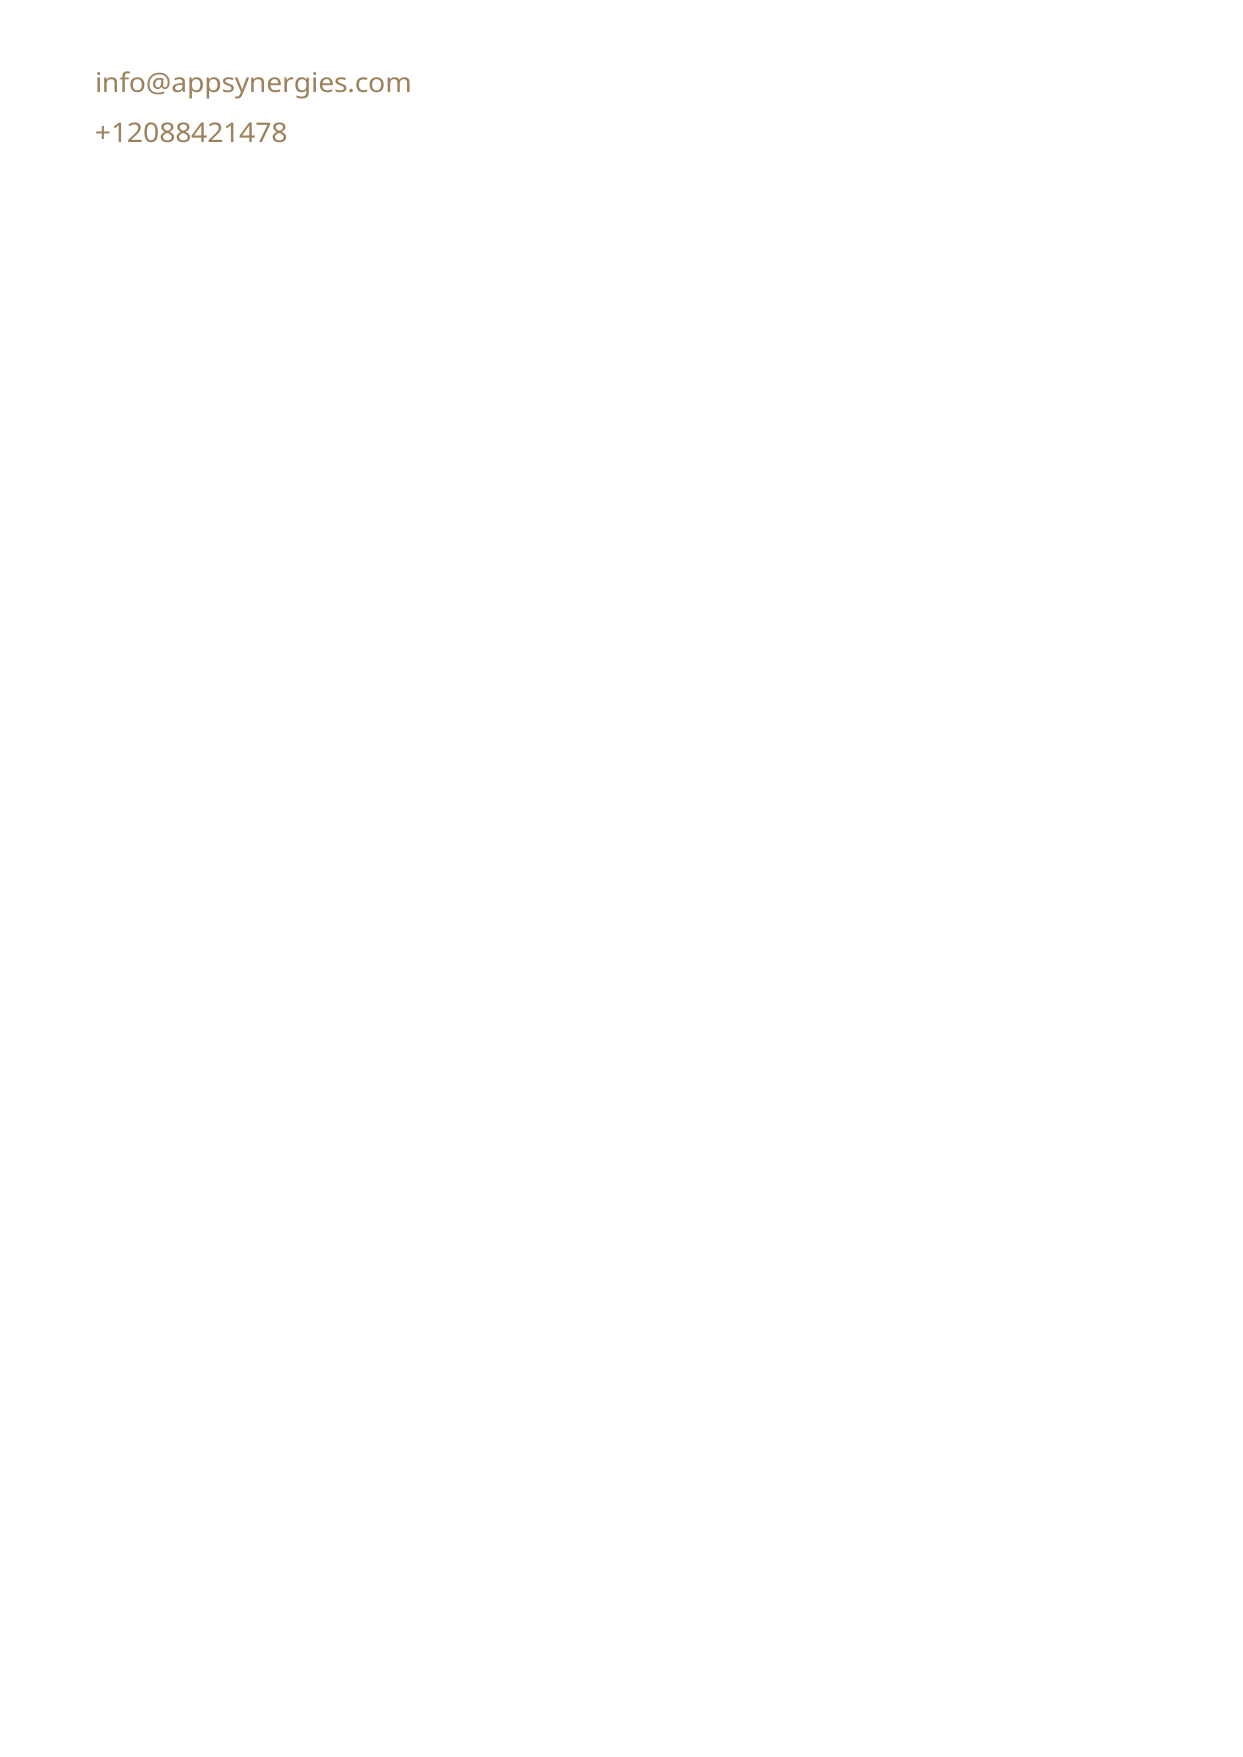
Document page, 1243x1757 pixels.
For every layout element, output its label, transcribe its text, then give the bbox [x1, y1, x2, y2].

text info@appsynergies.com [59, 63, 1243, 100]
text +12088421478 [59, 113, 1243, 150]
